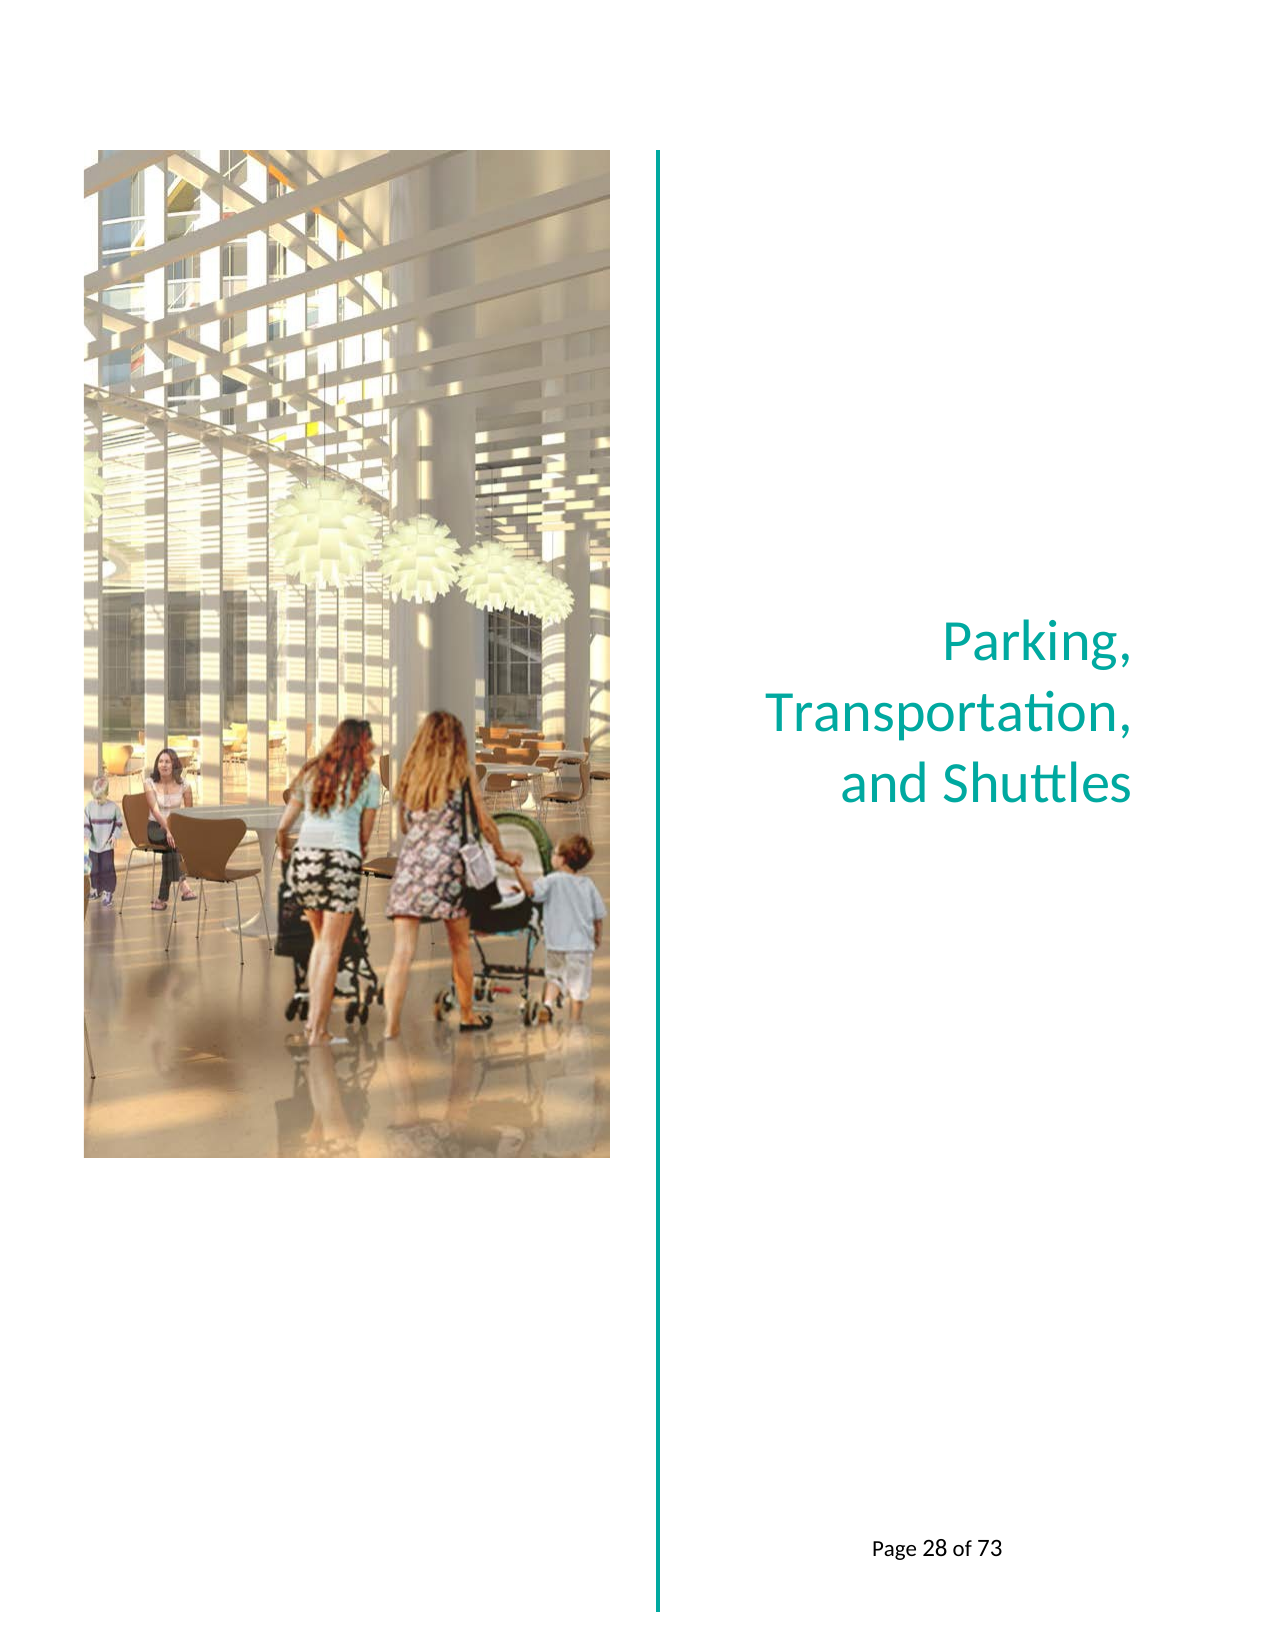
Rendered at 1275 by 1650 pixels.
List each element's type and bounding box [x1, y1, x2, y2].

picture [83, 150, 610, 1158]
